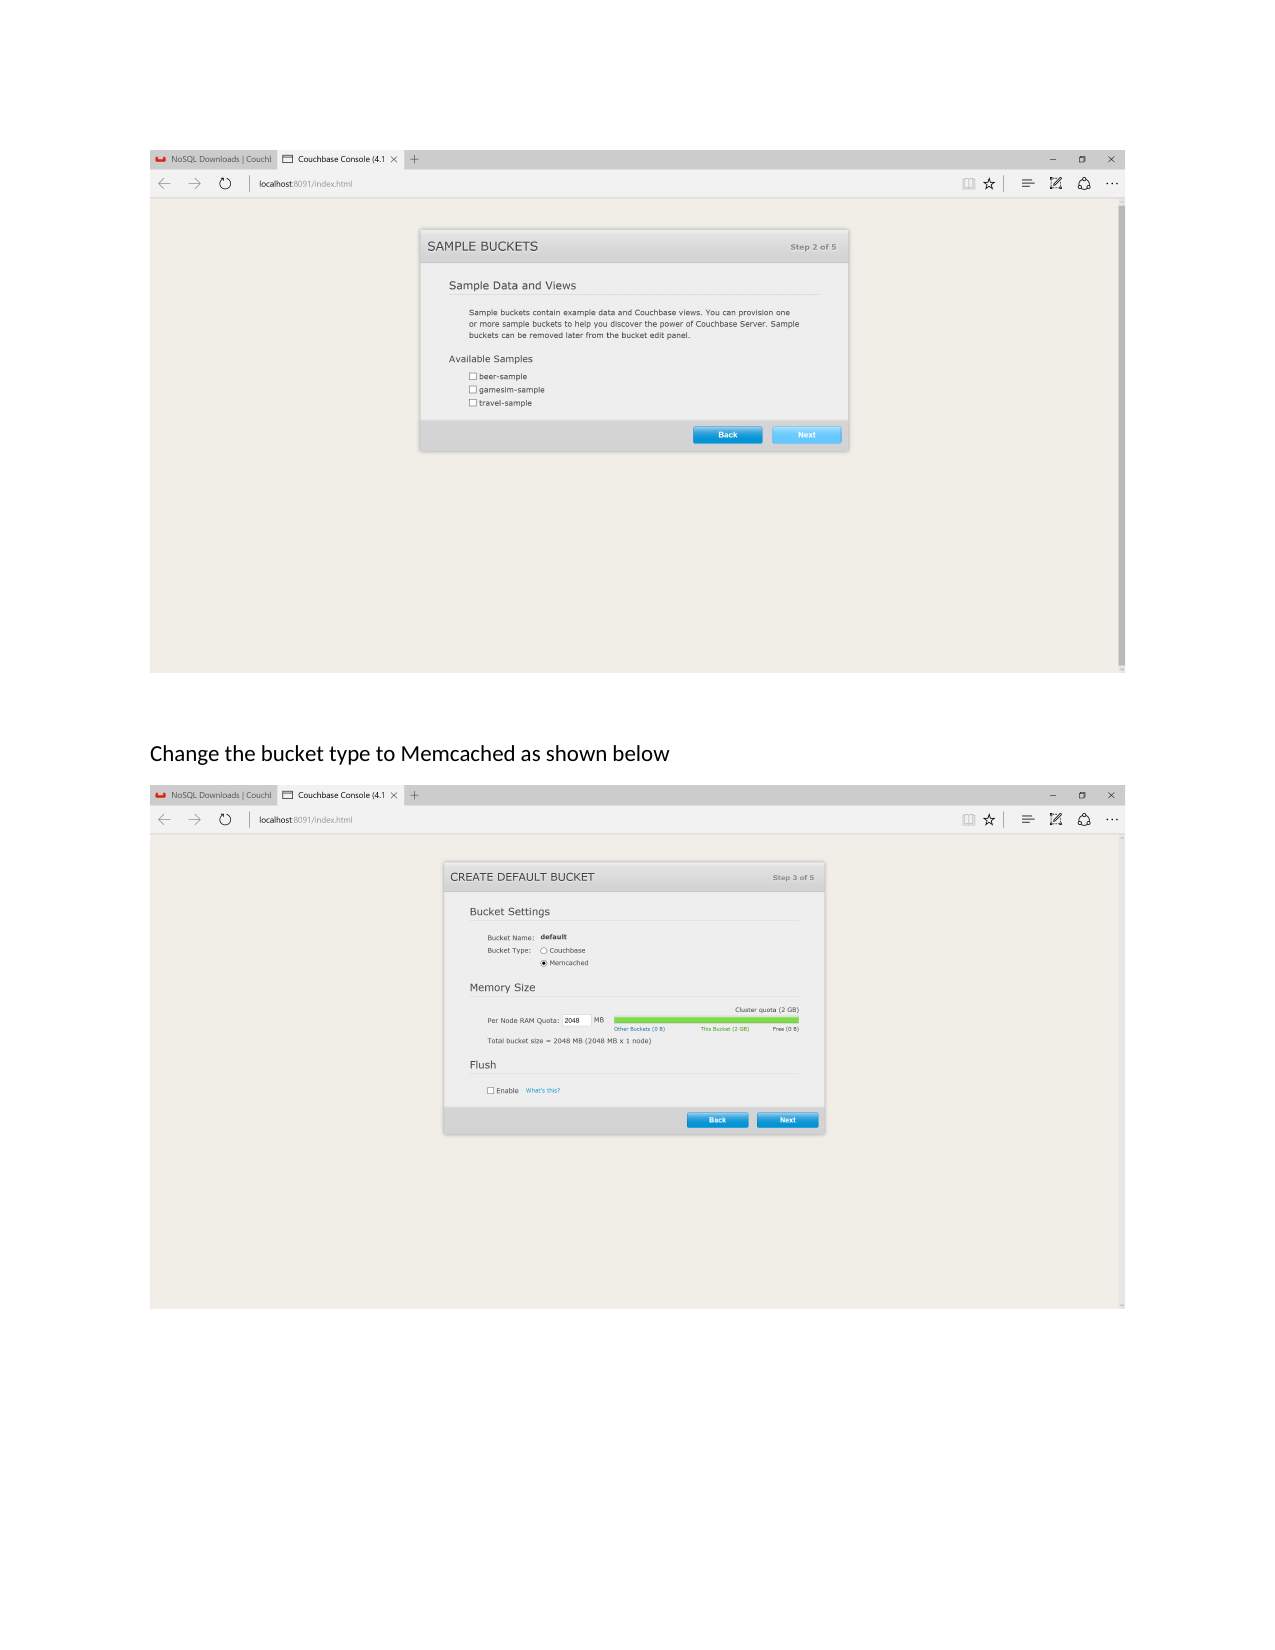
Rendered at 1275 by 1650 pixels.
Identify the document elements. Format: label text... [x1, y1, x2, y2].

text Change the bucket type to Memcached as shown below [150, 739, 1125, 767]
picture [150, 150, 1125, 673]
picture [150, 785, 1125, 1309]
